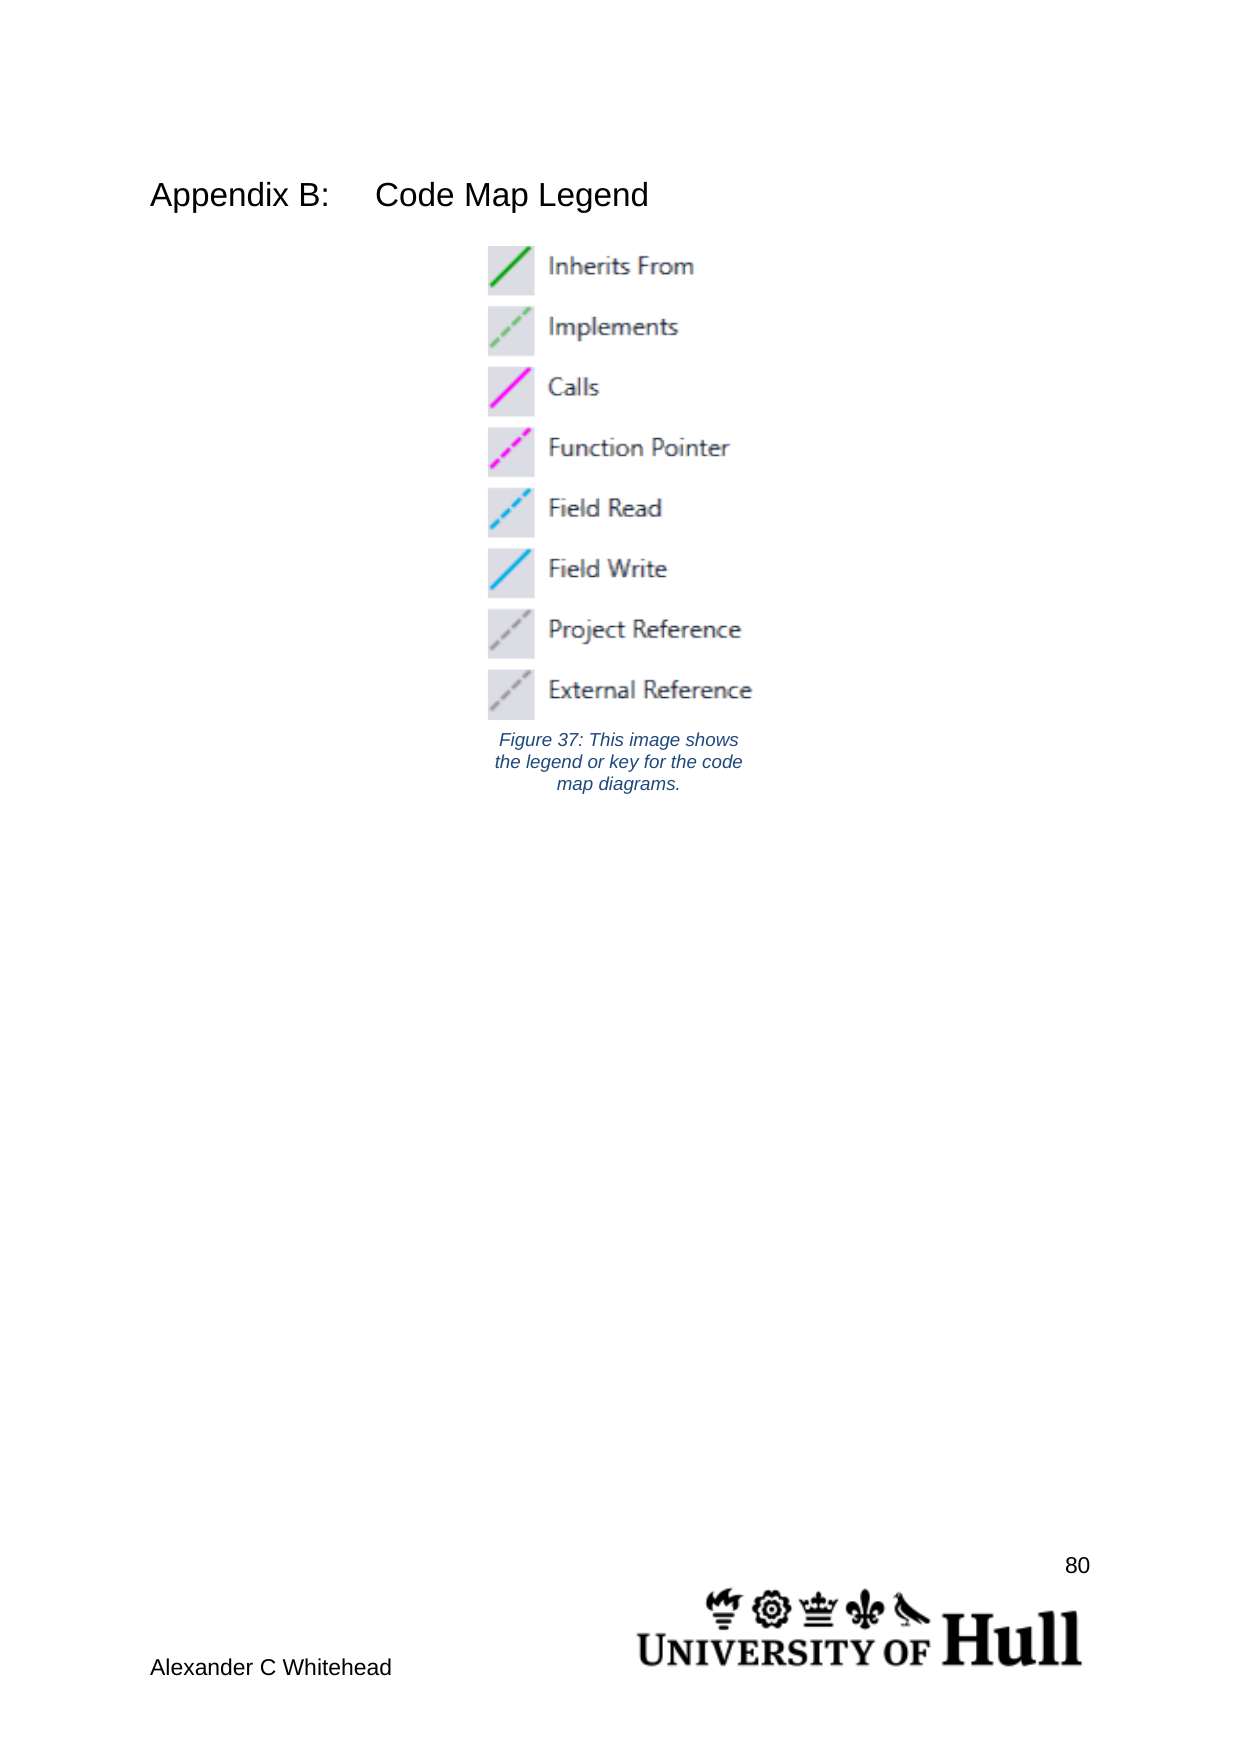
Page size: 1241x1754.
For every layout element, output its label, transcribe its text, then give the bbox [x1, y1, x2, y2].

picture [630, 1578, 1091, 1676]
picture [487, 246, 753, 720]
subtitle Code Map Legend [150, 175, 1090, 213]
